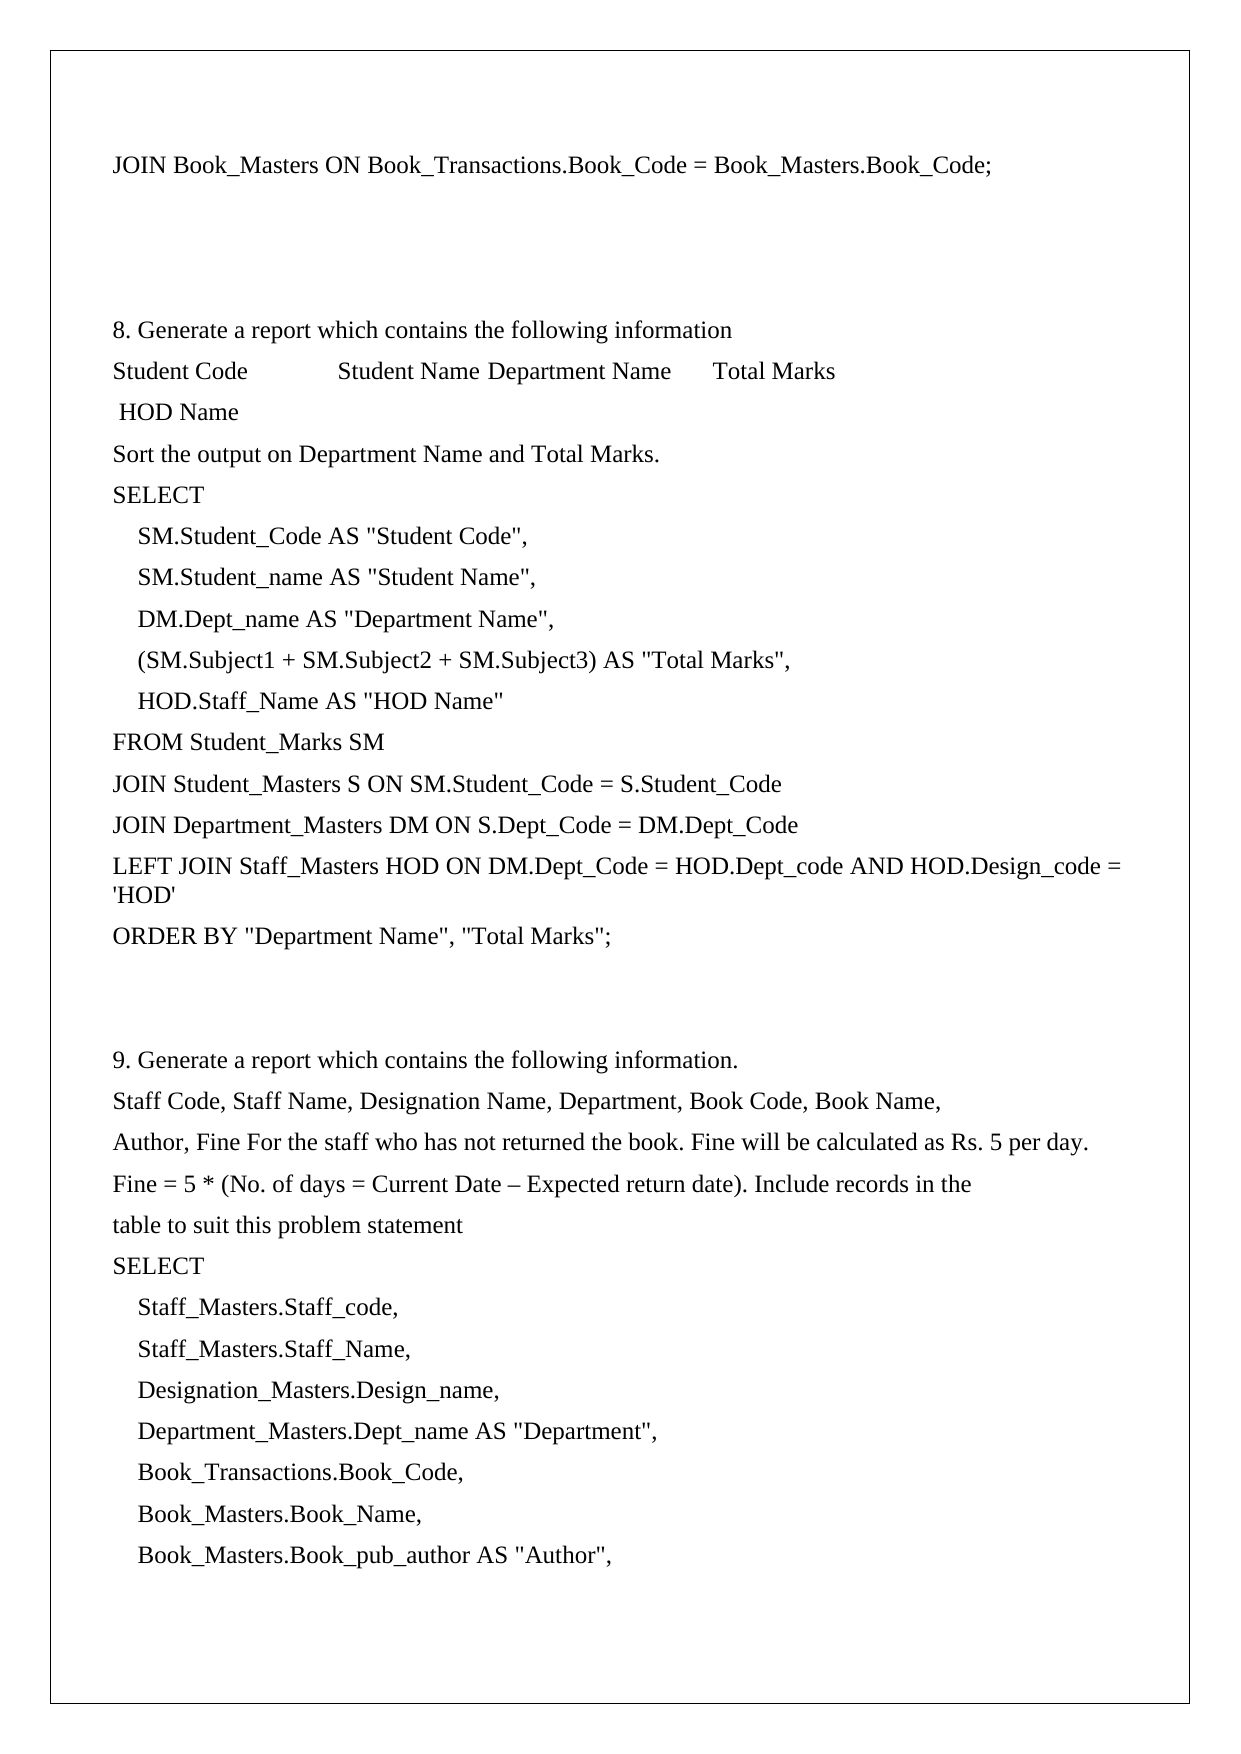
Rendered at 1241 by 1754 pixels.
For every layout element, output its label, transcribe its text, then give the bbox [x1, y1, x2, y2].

text Author, Fine For the staff who has not returned the book. Fine will be calculated as Rs. 5 per day. [112, 1127, 1128, 1156]
text Sort the output on Department Name and Total Marks. [112, 439, 1128, 467]
text HOD.Staff_Name AS "HOD Name" [112, 686, 1128, 715]
text SM.Student_Code AS "Student Code", [112, 521, 1128, 550]
text (SM.Subject1 + SM.Subject2 + SM.Subject3) AS "Total Marks", [112, 645, 1128, 674]
text JOIN Book_Masters ON Book_Transactions.Book_Code = Book_Masters.Book_Code; [112, 150, 1128, 179]
text HOD Name [112, 397, 1128, 426]
text 9. Generate a report which contains the following information. [112, 1045, 1128, 1074]
text FROM Student_Marks SM [112, 727, 1128, 756]
text Staff_Masters.Staff_Name, [112, 1334, 1128, 1362]
text DM.Dept_name AS "Department Name", [112, 604, 1128, 632]
text Book_Transactions.Book_Code, [112, 1457, 1128, 1486]
text JOIN Department_Masters DM ON S.Dept_Code = DM.Dept_Code [112, 810, 1128, 839]
text SELECT [112, 1251, 1128, 1280]
text Fine = 5 * (No. of days = Current Date – Expected return date). Include records in the [112, 1169, 1128, 1197]
text Staff_Masters.Staff_code, [112, 1292, 1128, 1321]
text Book_Masters.Book_pub_author AS "Author", [112, 1540, 1128, 1569]
text LEFT JOIN Staff_Masters HOD ON DM.Dept_Code = HOD.Dept_code AND HOD.Design_code = 'HOD' [112, 851, 1128, 909]
text JOIN Student_Masters S ON SM.Student_Code = S.Student_Code [112, 769, 1128, 797]
text SELECT [112, 480, 1128, 509]
text SM.Student_name AS "Student Name", [112, 562, 1128, 591]
text Staff Code, Staff Name, Designation Name, Department, Book Code, Book Name, [112, 1086, 1128, 1115]
text Department_Masters.Dept_name AS "Department", [112, 1416, 1128, 1445]
text Book_Masters.Book_Name, [112, 1499, 1128, 1527]
text Designation_Masters.Design_name, [112, 1375, 1128, 1404]
text ORDER BY "Department Name", "Total Marks"; [112, 921, 1128, 950]
text 8. Generate a report which contains the following information [112, 315, 1128, 344]
text Student Code Student Name Department Name Total Marks [112, 356, 1128, 385]
text table to suit this problem statement [112, 1210, 1128, 1239]
